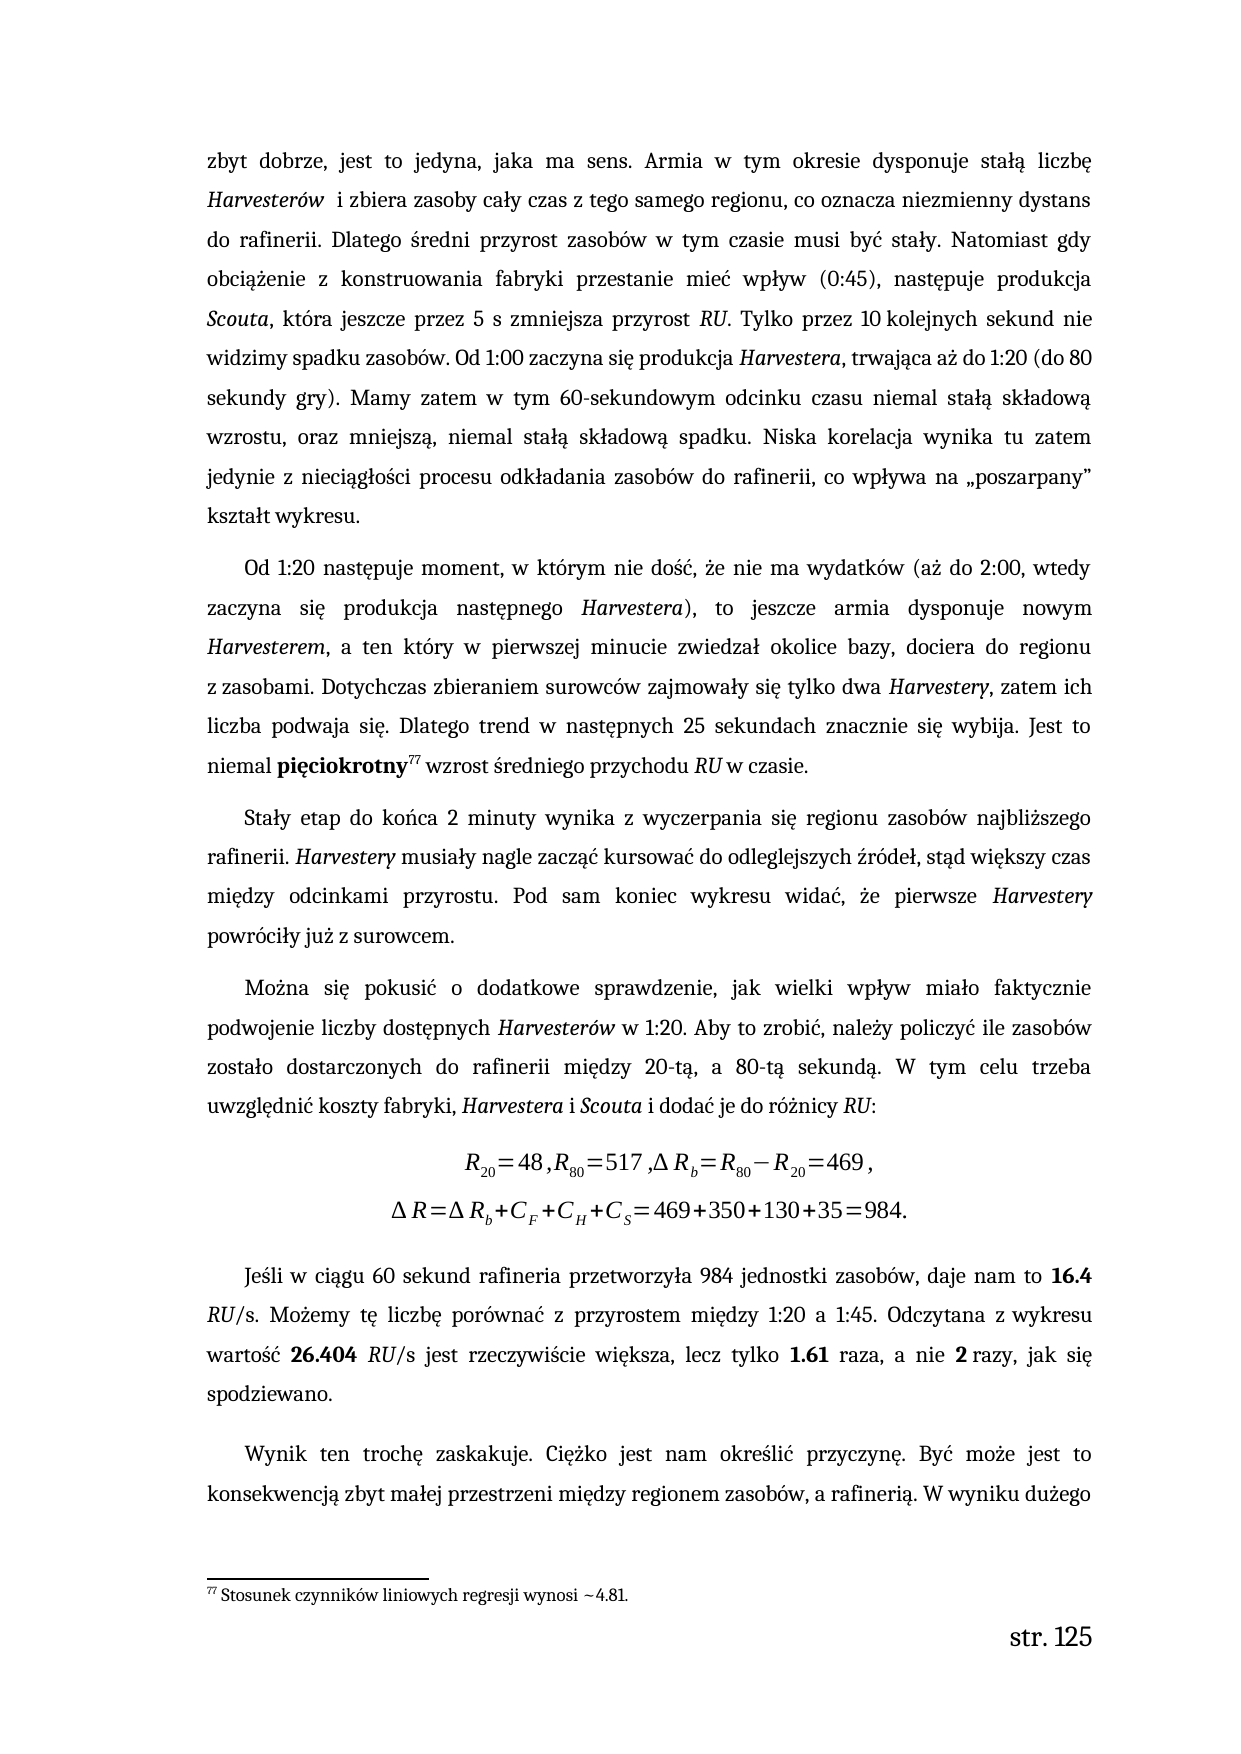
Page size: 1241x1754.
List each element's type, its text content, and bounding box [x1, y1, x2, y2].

text Jeśli w ciągu 60 sekund rafineria przetworzyła 984 jednostki zasobów, daje nam to 16.4 RU/s. Możemy tę liczbę porównać z przyrostem między 1:20 a 1:45. Odczytana z wykresu wartość 26.404 RU/s jest rzeczywiście większa, lecz tylko 1.61 raza, a nie 2 razy, jak się spodziewano. [207, 1262, 1092, 1407]
text Można się pokusić o dodatkowe sprawdzenie, jak wielki wpływ miało faktycznie podwojenie liczby dostępnych Harvesterów w 1:20. Aby to zrobić, należy policzyć ile zasobów zostało dostarczonych do rafinerii między 20-tą, a 80-tą sekundą. W tym celu trzeba uwzględnić koszty fabryki, Harvestera i Scouta i dodać je do różnicy RU: [207, 975, 1092, 1119]
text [207, 1441, 1092, 1507]
text Od 1:20 następuje moment, w którym nie dość, że nie ma wydatków (aż do 2:00, wtedy zaczyna się produkcja następnego Harvestera), to jeszcze armia dysponuje nowym Harvesterem, a ten który w pierwszej minucie zwiedzał okolice bazy, dociera do regionu z zasobami. Dotychczas zbieraniem surowców zajmowały się tylko dwa Harvestery, zatem ich liczba podwaja się. Dlatego trend w następnych 25 sekundach znacznie się wybija. Jest to niemal pięciokrotny wzrost średniego przychodu RU w czasie. [207, 555, 1092, 779]
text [207, 148, 1092, 529]
text Stały etap do końca 2 minuty wynika z wyczerpania się regionu zasobów najbliższego rafinerii. Harvestery musiały nagle zacząć kursować do odleglejszych źródeł, stąd większy czas między odcinkami przyrostu. Pod sam koniec wykresu widać, że pierwsze Harvestery powróciły już z surowcem. [207, 804, 1092, 949]
